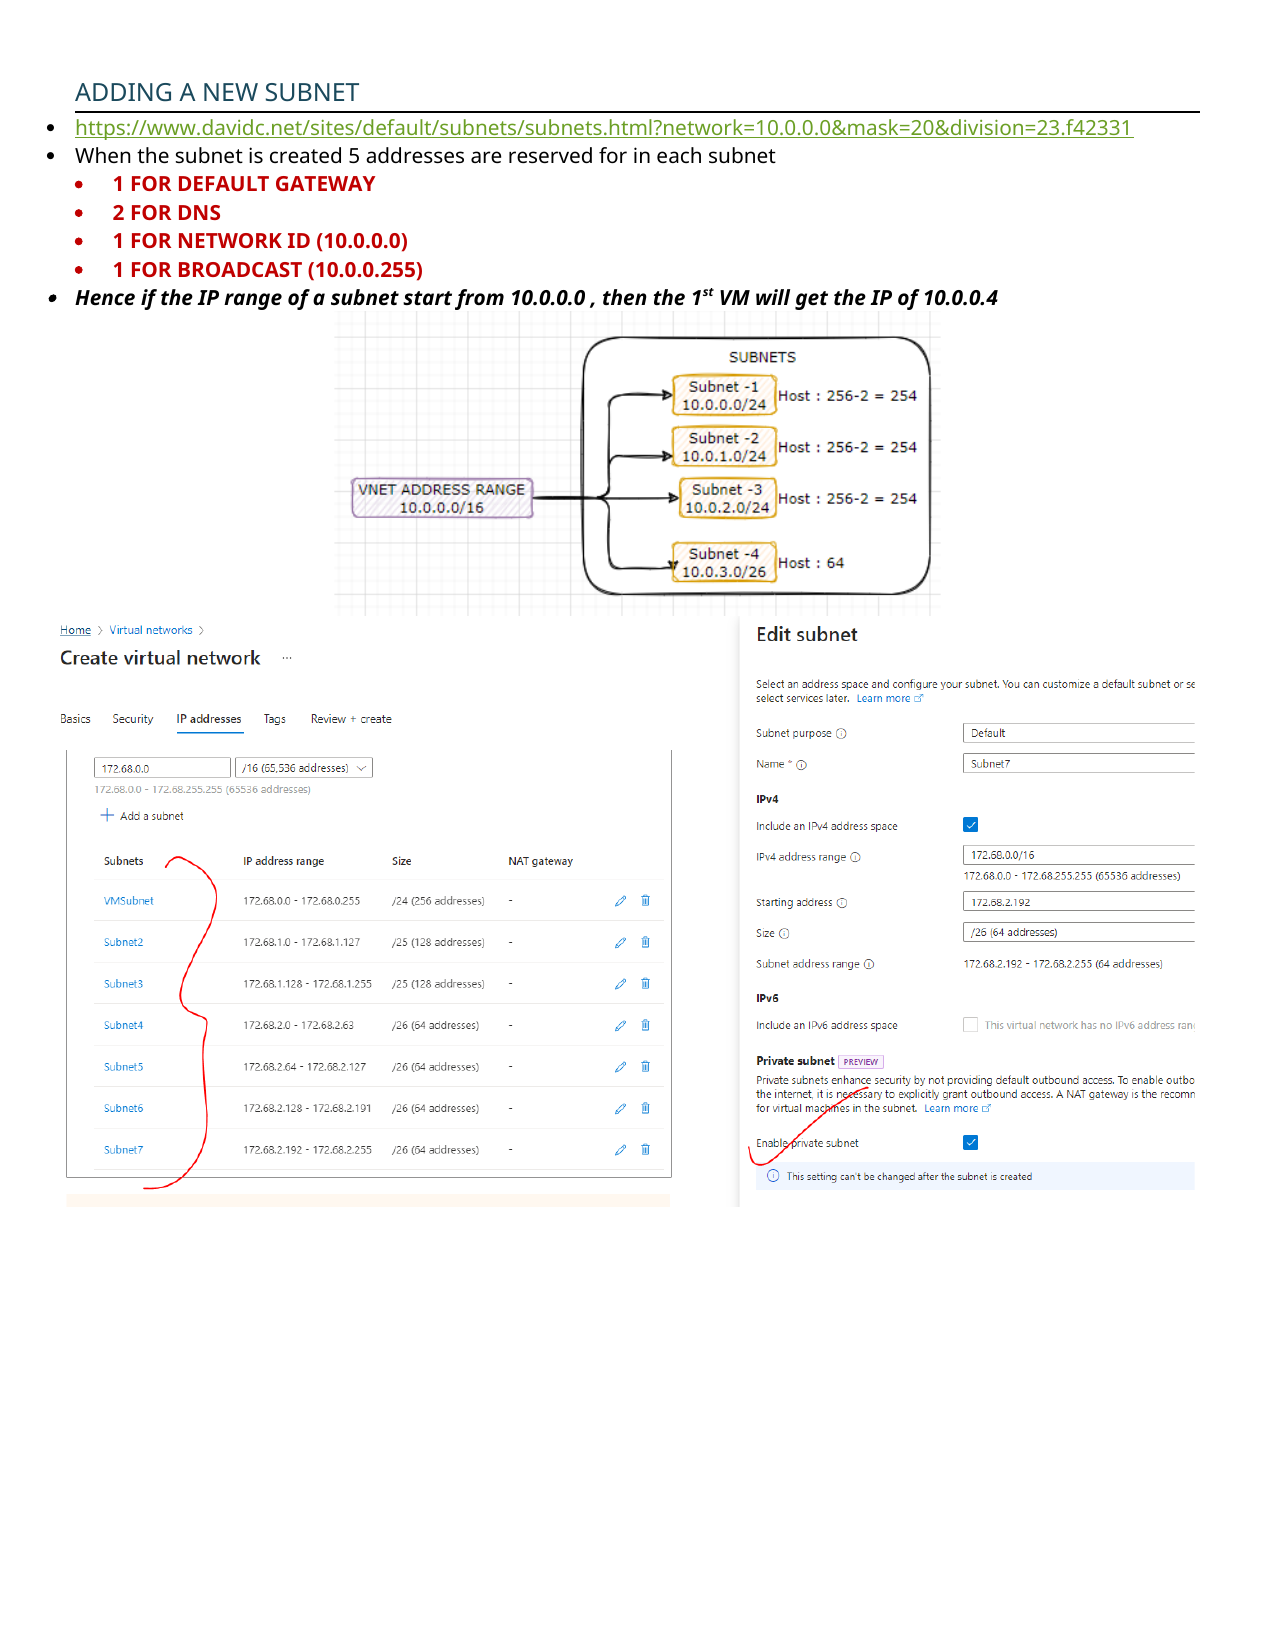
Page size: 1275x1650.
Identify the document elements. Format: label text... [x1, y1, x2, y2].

list When the subnet is created 5 addresses are reserved for in each subnet [47, 141, 1200, 169]
list 1 FOR NETWORK ID (10.0.0.0) [75, 226, 1200, 255]
list https://www.davidc.net/sites/default/subnets/subnets.html?network=10.0.0.0&mask=20&division=23.f42331 [47, 113, 1200, 141]
picture [52, 311, 1195, 1207]
list Hence if the IP range of a subnet start from 10.0.0.0 , then the 1st VM will get the IP of 10.0.0.4 [47, 283, 1200, 312]
subtitle ADDING A NEW SUBNET [75, 75, 1200, 111]
list 1 FOR DEFAULT GATEWAY [75, 169, 1200, 198]
list 1 FOR BROADCAST (10.0.0.255) [75, 255, 1200, 283]
list 2 FOR DNS [75, 198, 1200, 226]
